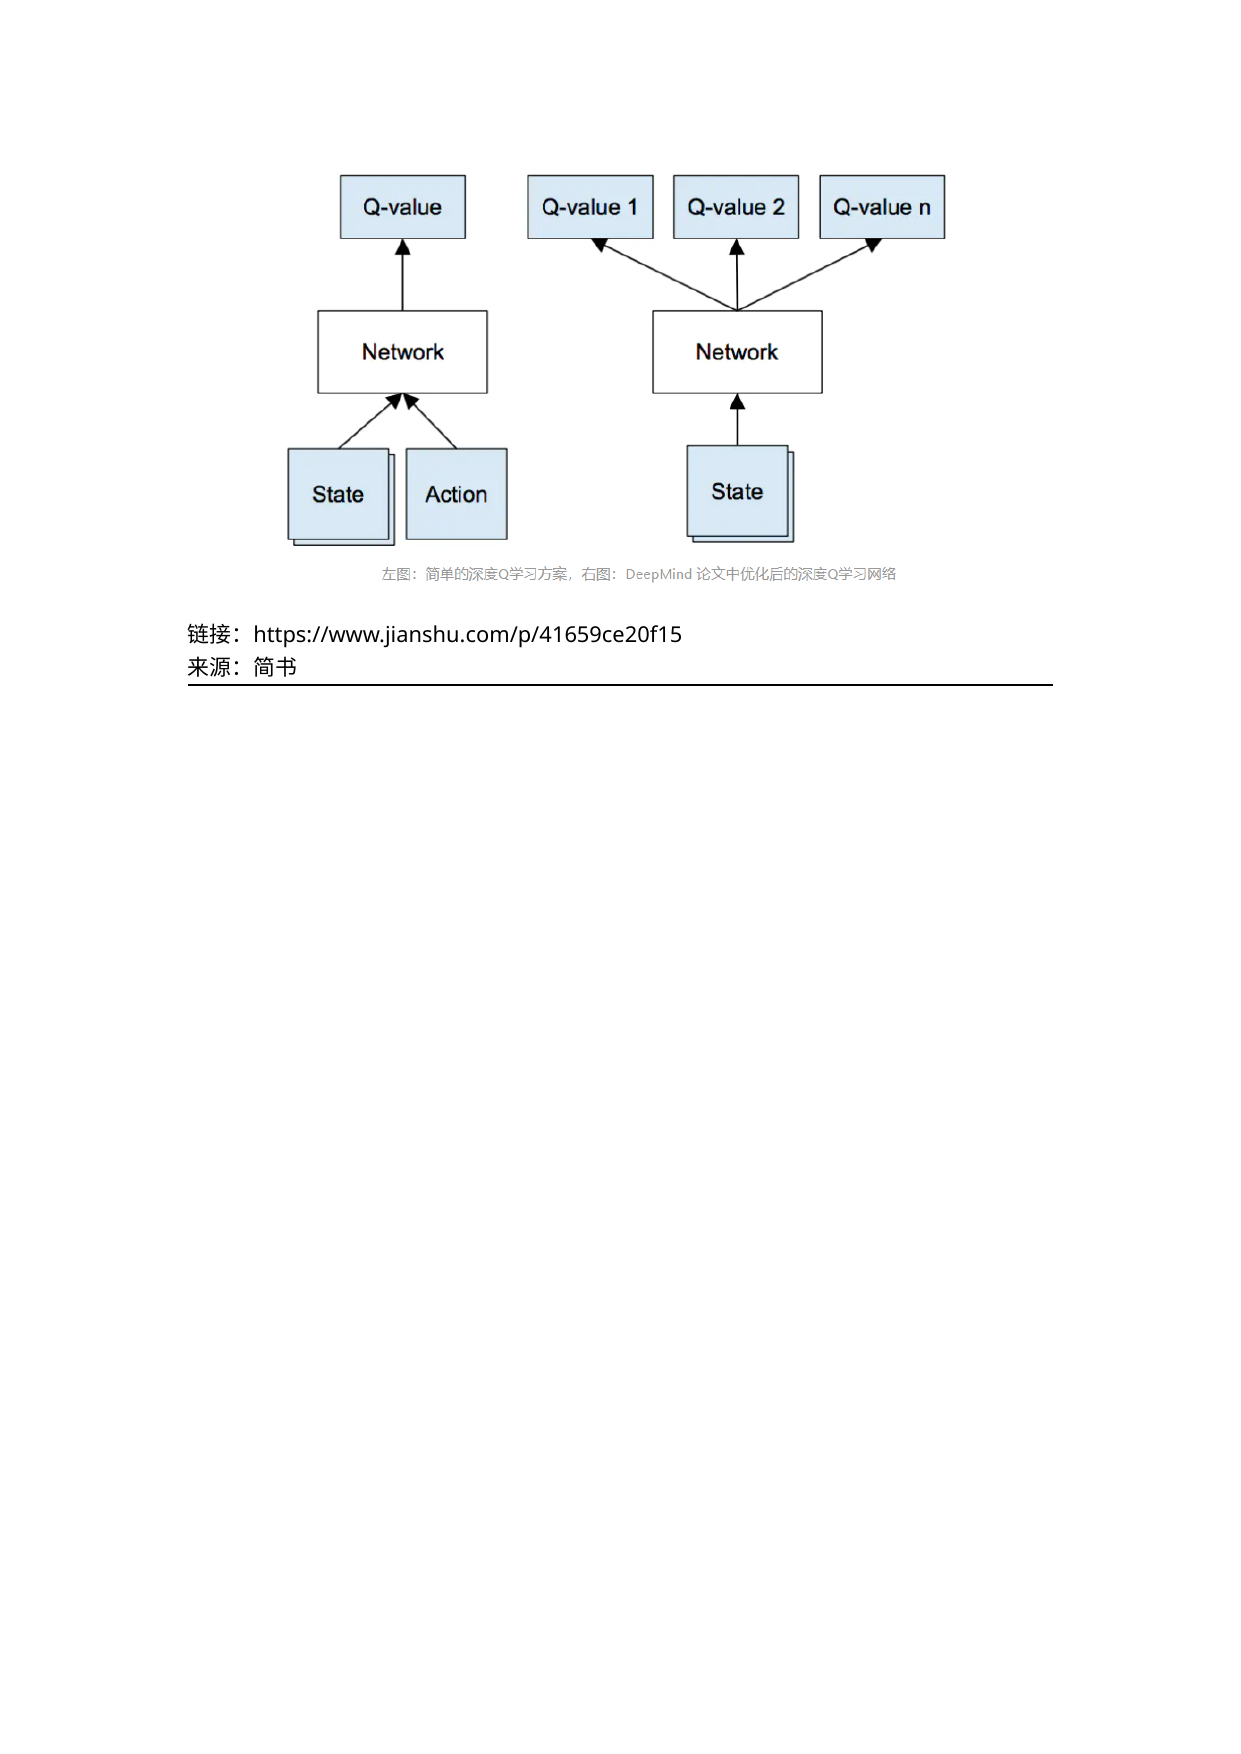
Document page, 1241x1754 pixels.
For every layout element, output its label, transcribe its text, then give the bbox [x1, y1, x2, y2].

text 来源：简书 [187, 649, 1053, 686]
picture [274, 162, 967, 591]
text 链接：https://www.jianshu.com/p/41659ce20f15 [187, 617, 1053, 649]
